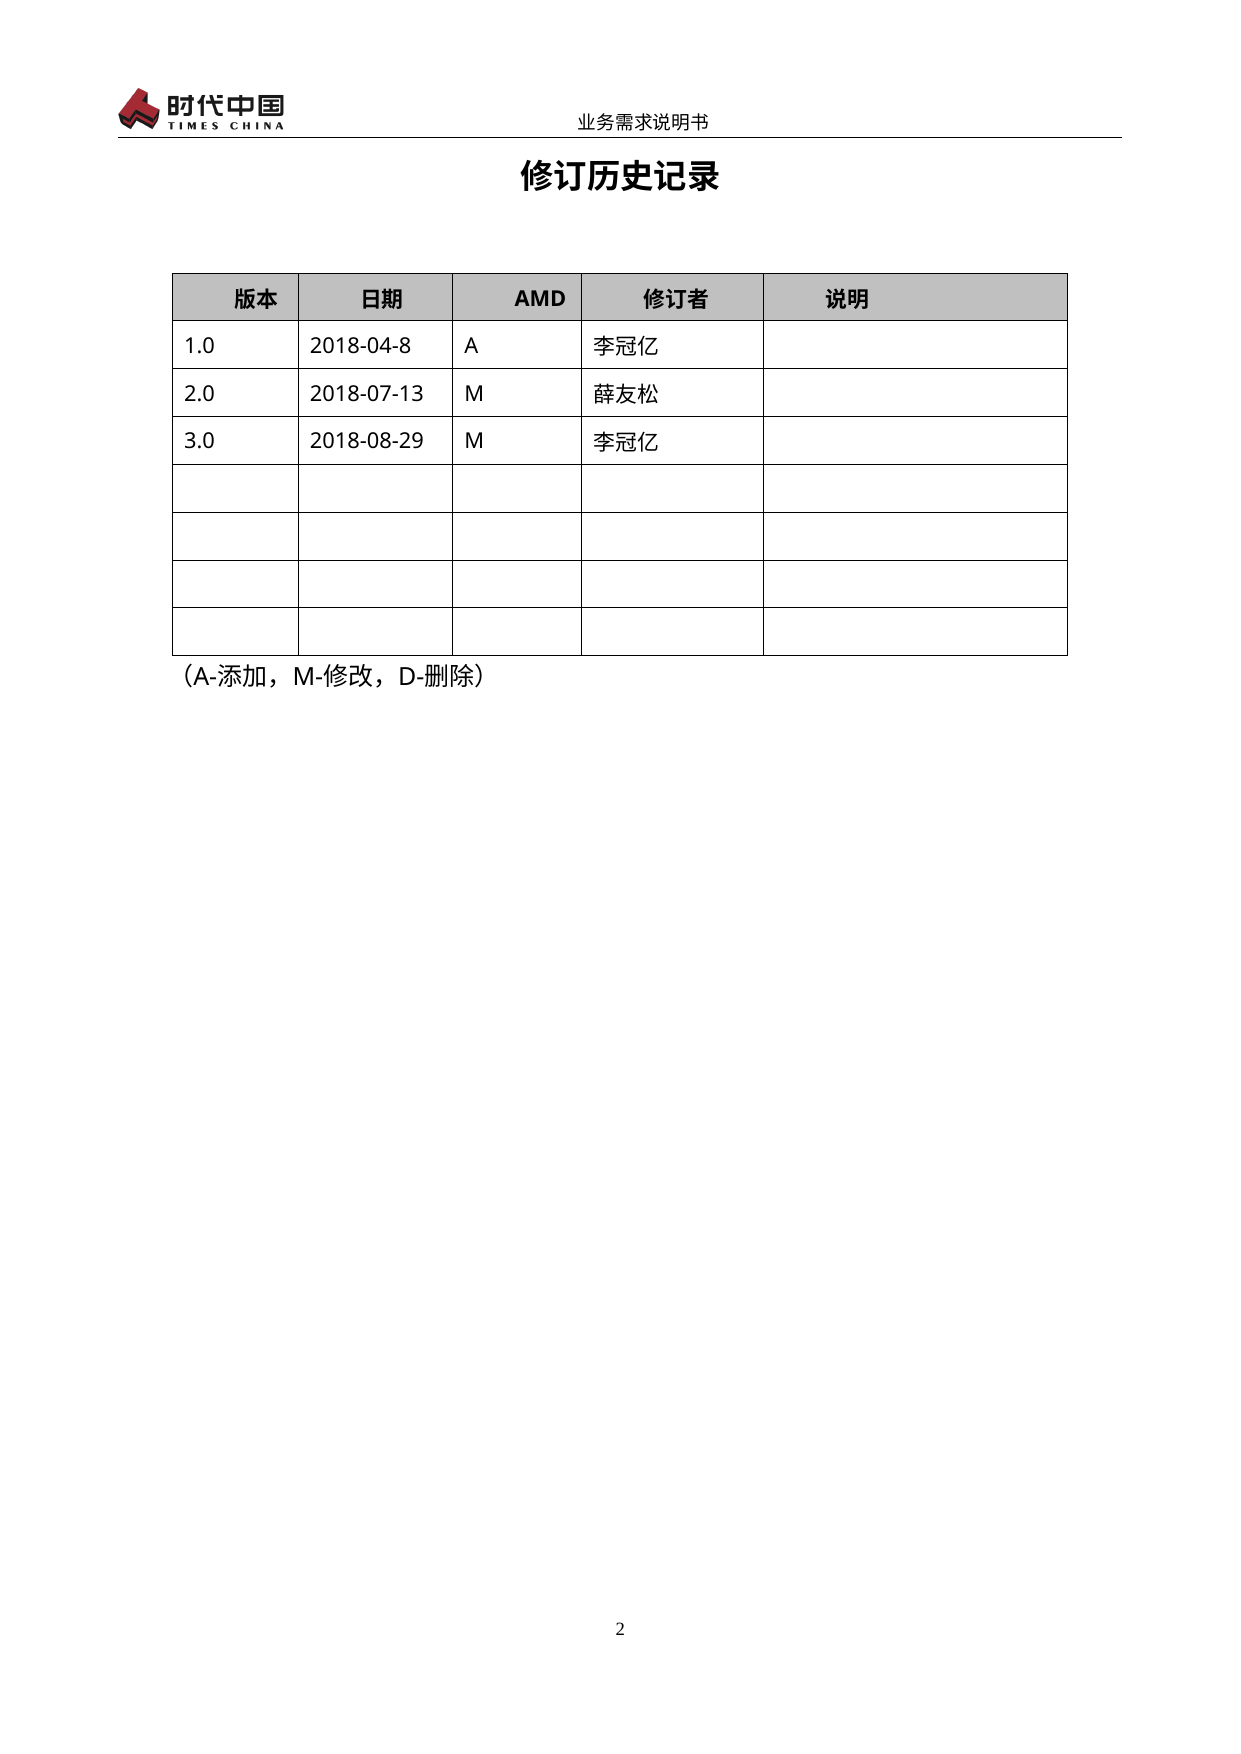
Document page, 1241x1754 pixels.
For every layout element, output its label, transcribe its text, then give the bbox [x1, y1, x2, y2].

table_header 说明 [764, 274, 1067, 320]
table_header AMD [453, 274, 581, 320]
table_cell [173, 561, 298, 607]
table_cell [764, 513, 1067, 559]
table_header 日期 [299, 274, 452, 320]
table_cell [453, 465, 581, 512]
text 修订历史记录 [118, 150, 1122, 198]
text （A-添加，M-修改，D-删除） [118, 656, 1122, 692]
picture [118, 88, 284, 130]
table_cell [764, 465, 1067, 512]
table_cell 李冠亿 [582, 321, 763, 368]
table_cell [299, 561, 452, 607]
table_cell [764, 369, 1067, 416]
table_cell [299, 608, 452, 655]
table_cell [582, 513, 763, 559]
table_cell 1.0 [173, 321, 298, 368]
table_cell [764, 608, 1067, 655]
table_cell 2018-07-13 [299, 369, 452, 416]
table_cell A [453, 321, 581, 368]
table_header 版本 [173, 274, 298, 320]
table_cell [173, 608, 298, 655]
table_cell [582, 561, 763, 607]
table_cell M [453, 417, 581, 464]
table_header 修订者 [582, 274, 763, 320]
table_cell [582, 465, 763, 512]
table_cell [764, 321, 1067, 368]
table_cell 李冠亿 [582, 417, 763, 464]
table_cell [173, 513, 298, 559]
table_cell [453, 608, 581, 655]
table_cell [299, 513, 452, 559]
table_cell 3.0 [173, 417, 298, 464]
table_cell 2018-08-29 [299, 417, 452, 464]
table_cell [299, 465, 452, 512]
table_cell [173, 465, 298, 512]
table_cell 薛友松 [582, 369, 763, 416]
table_cell [764, 561, 1067, 607]
table_cell [453, 513, 581, 559]
table_cell [764, 417, 1067, 464]
table_cell M [453, 369, 581, 416]
table_cell 2018-04-8 [299, 321, 452, 368]
table_cell 2.0 [173, 369, 298, 416]
table_cell [453, 561, 581, 607]
table_cell [582, 608, 763, 655]
